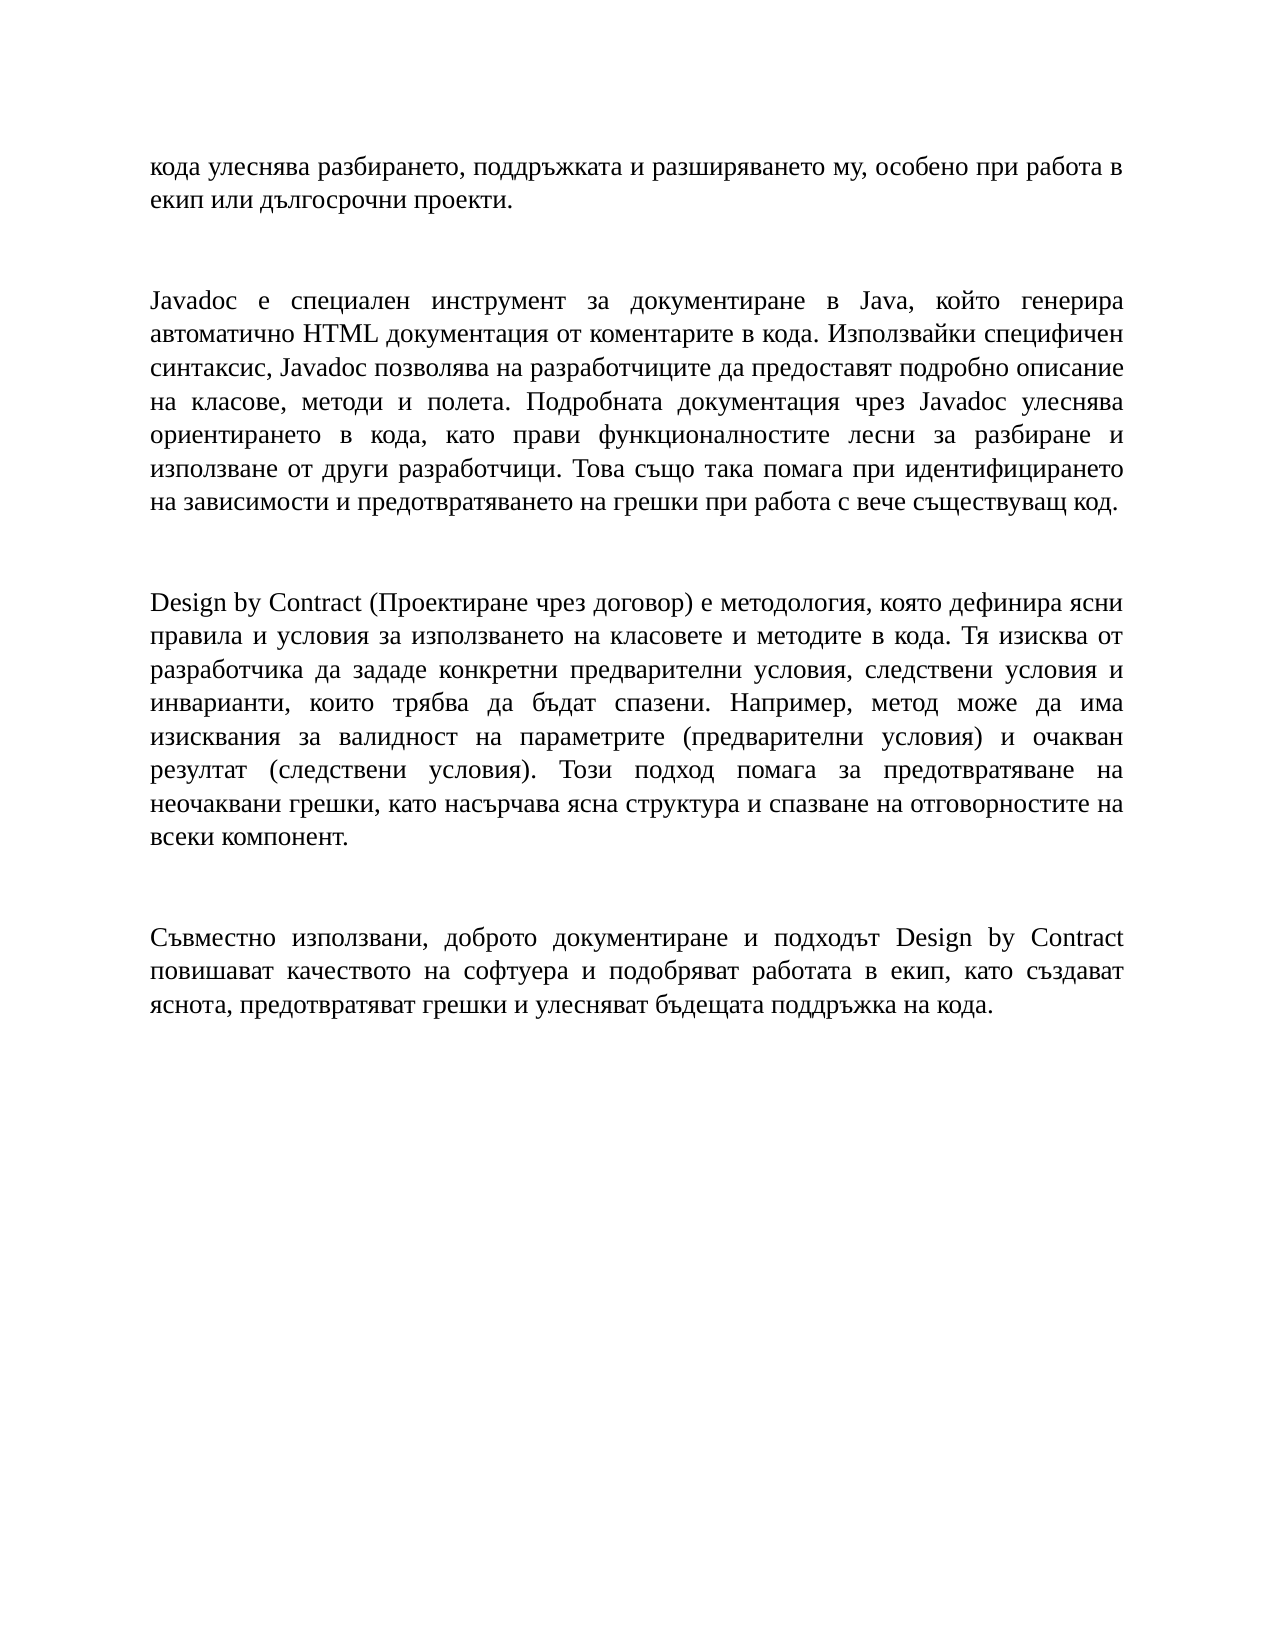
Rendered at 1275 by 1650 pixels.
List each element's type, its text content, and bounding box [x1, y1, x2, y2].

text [150, 150, 1125, 215]
text Съвместно използвани, доброто документиране и подходът Design by Contract повишават качеството на софтуера и подобряват работата в екип, като създават яснота, предотвратяват грешки и улесняват бъдещата поддръжка на кода. [150, 921, 1125, 1019]
text Design by Contract (Проектиране чрез договор) е методология, която дефинира ясни правила и условия за използването на класовете и методите в кода. Тя изисква от разработчика да зададе конкретни предварителни условия, следствени условия и инварианти, които трябва да бъдат спазени. Например, метод може да има изисквания за валидност на параметрите (предварителни условия) и очакван резултат (следствени условия). Този подход помага за предотвратяване на неочаквани грешки, като насърчава ясна структура и спазване на отговорностите на всеки компонент. [150, 586, 1125, 852]
text Javadoc е специален инструмент за документиране в Java, който генерира автоматично HTML документация от коментарите в кода. Използвайки специфичен синтаксис, Javadoc позволява на разработчиците да предоставят подробно описание на класове, методи и полета. Подробната документация чрез Javadoc улеснява ориентирането в кода, като прави функционалностите лесни за разбиране и използване от други разработчици. Това също така помага при идентифицирането на зависимости и предотвратяването на грешки при работа с вече съществуващ код. [150, 284, 1125, 516]
